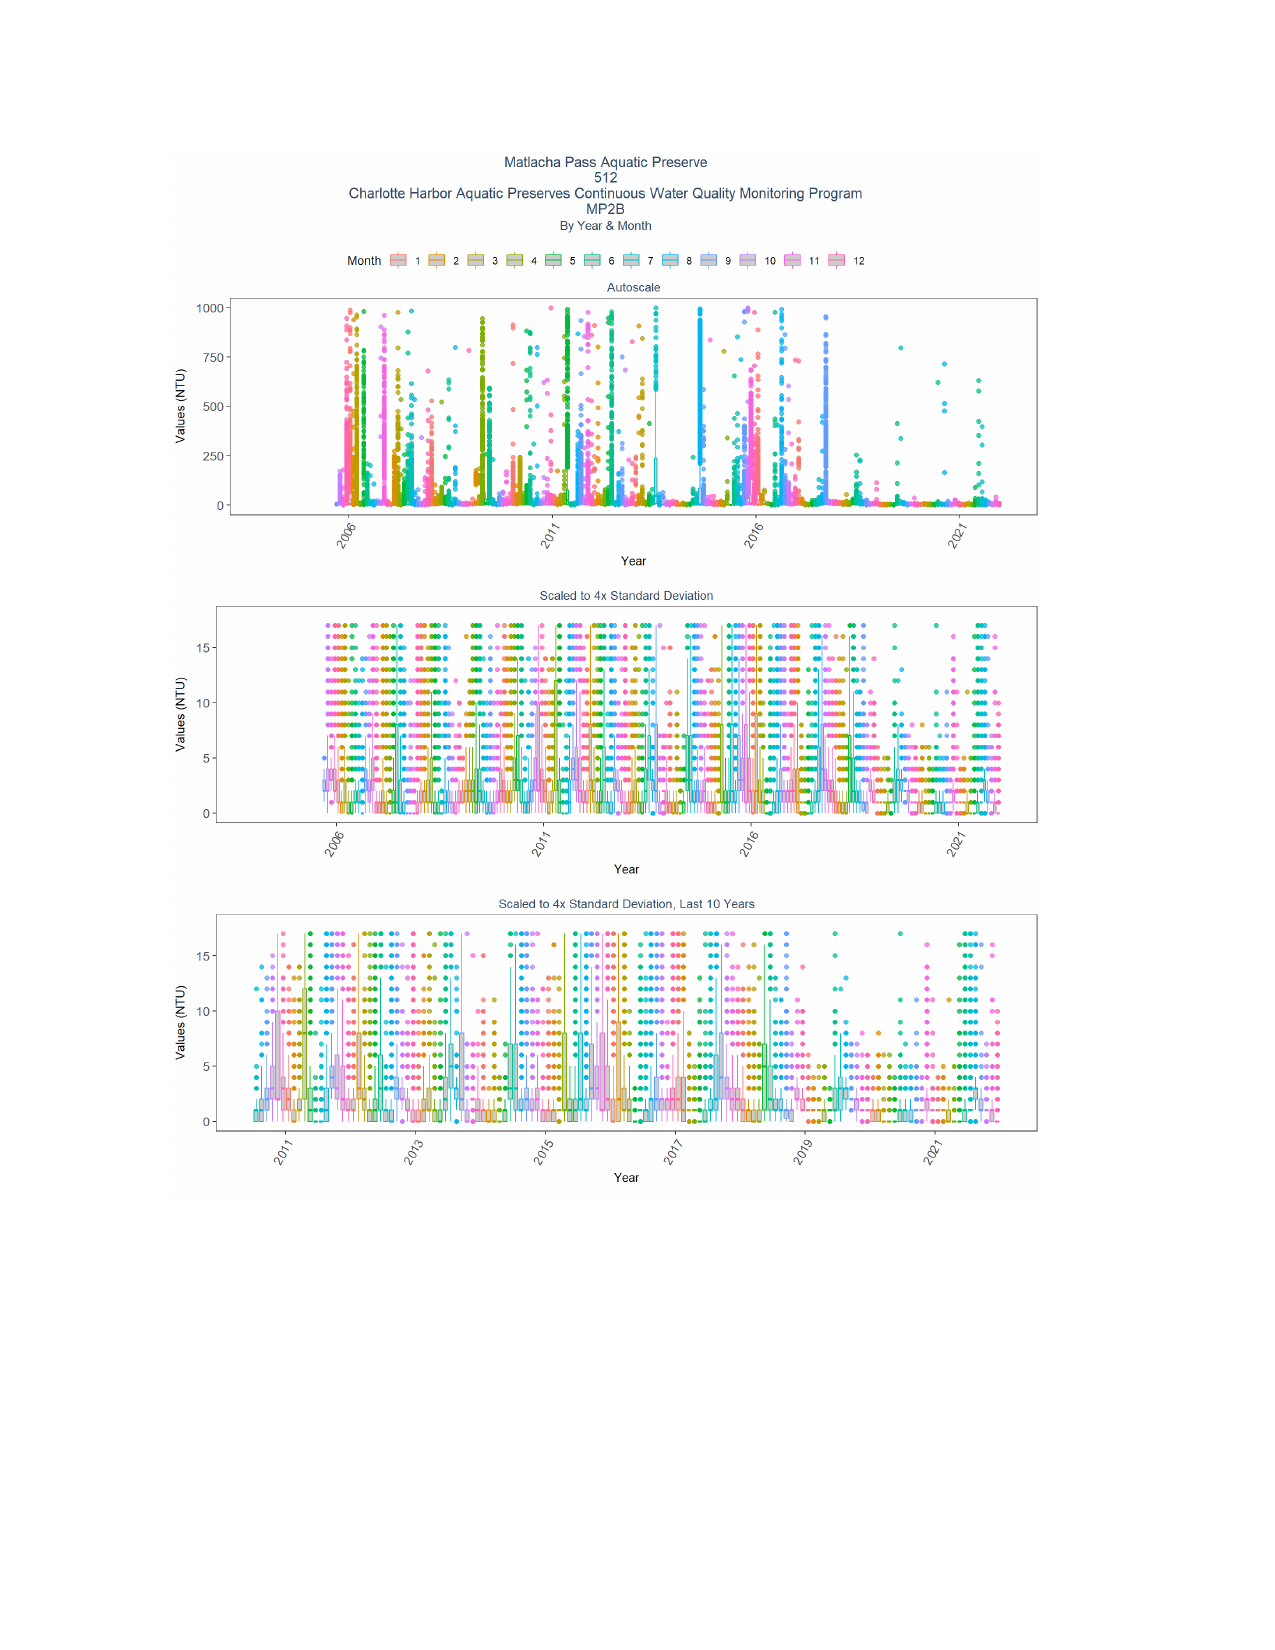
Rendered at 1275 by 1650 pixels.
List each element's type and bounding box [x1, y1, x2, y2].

picture [168, 150, 1044, 1200]
